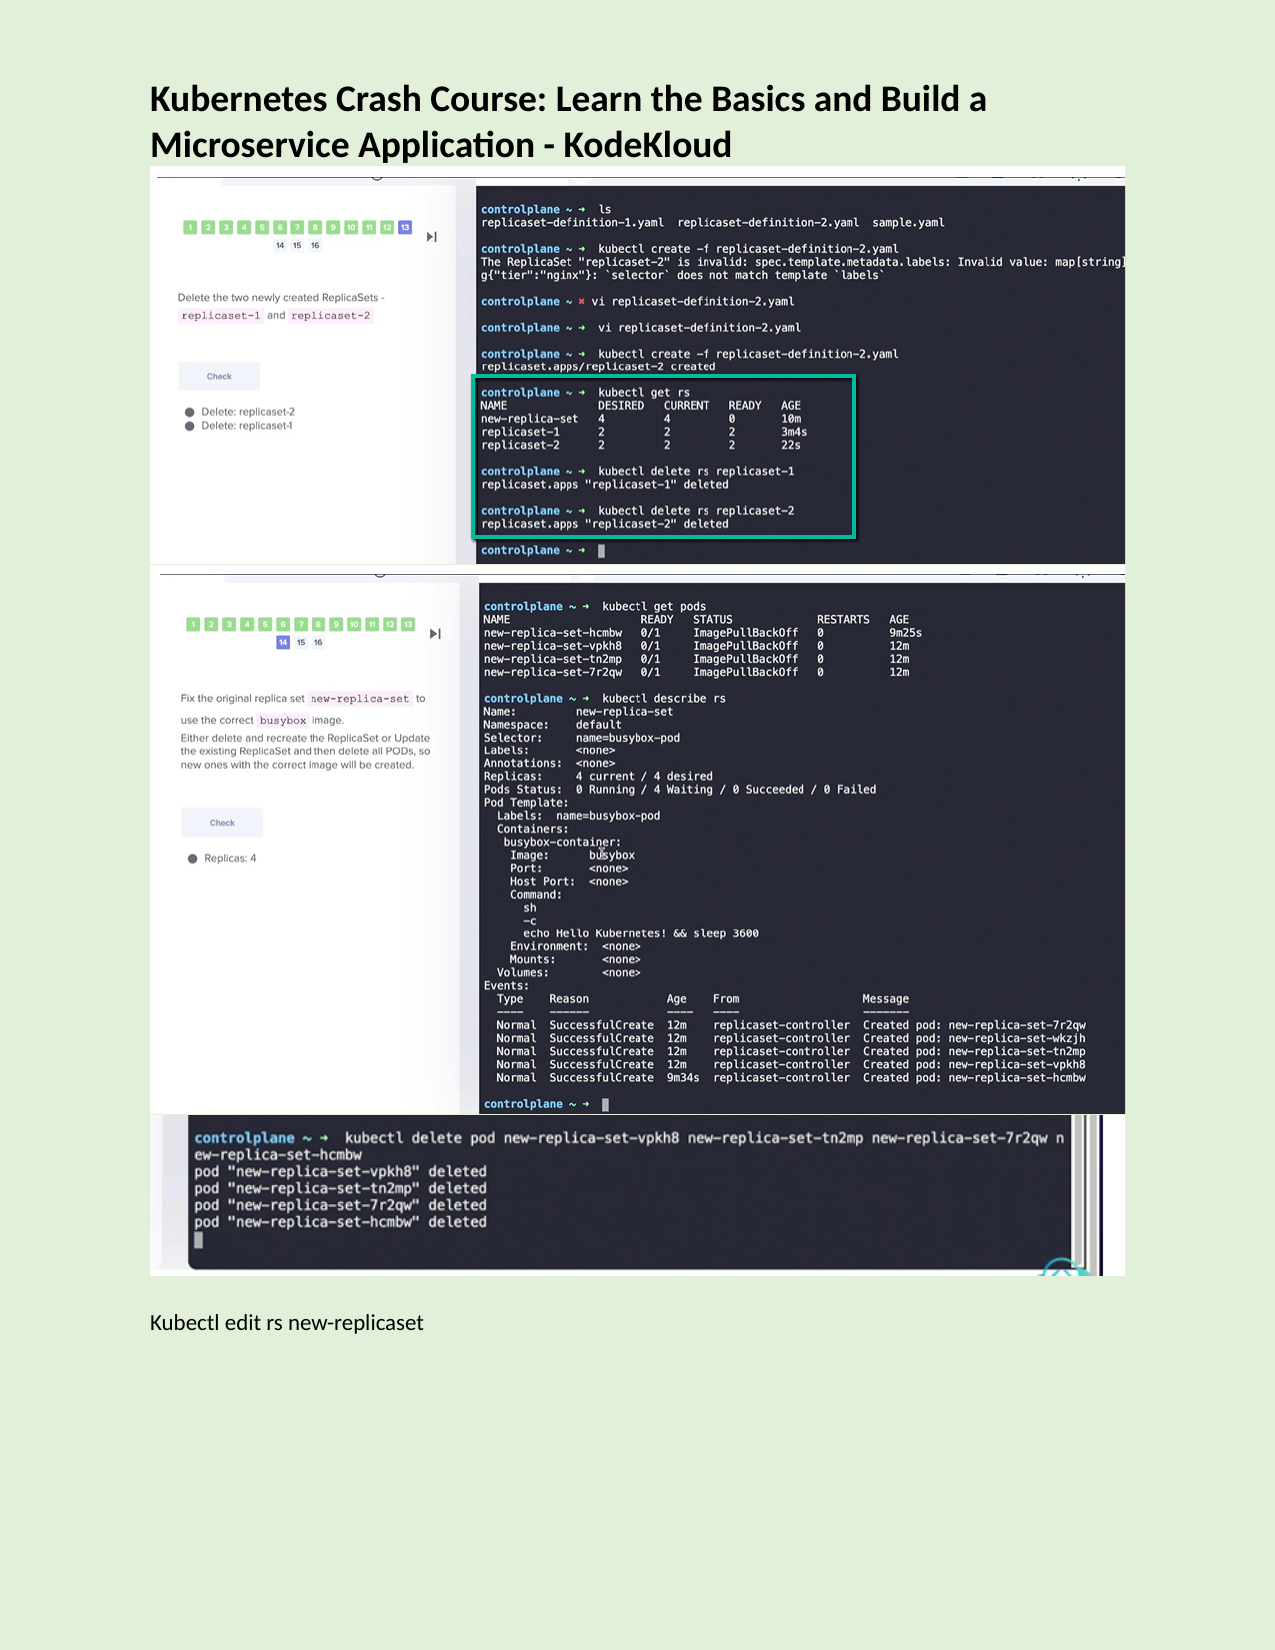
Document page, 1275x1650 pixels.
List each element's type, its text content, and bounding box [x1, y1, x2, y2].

picture [150, 565, 1125, 1114]
picture [150, 166, 1125, 564]
picture [150, 1115, 1125, 1276]
text Kubectl edit rs new-replicaset [150, 1308, 1125, 1336]
